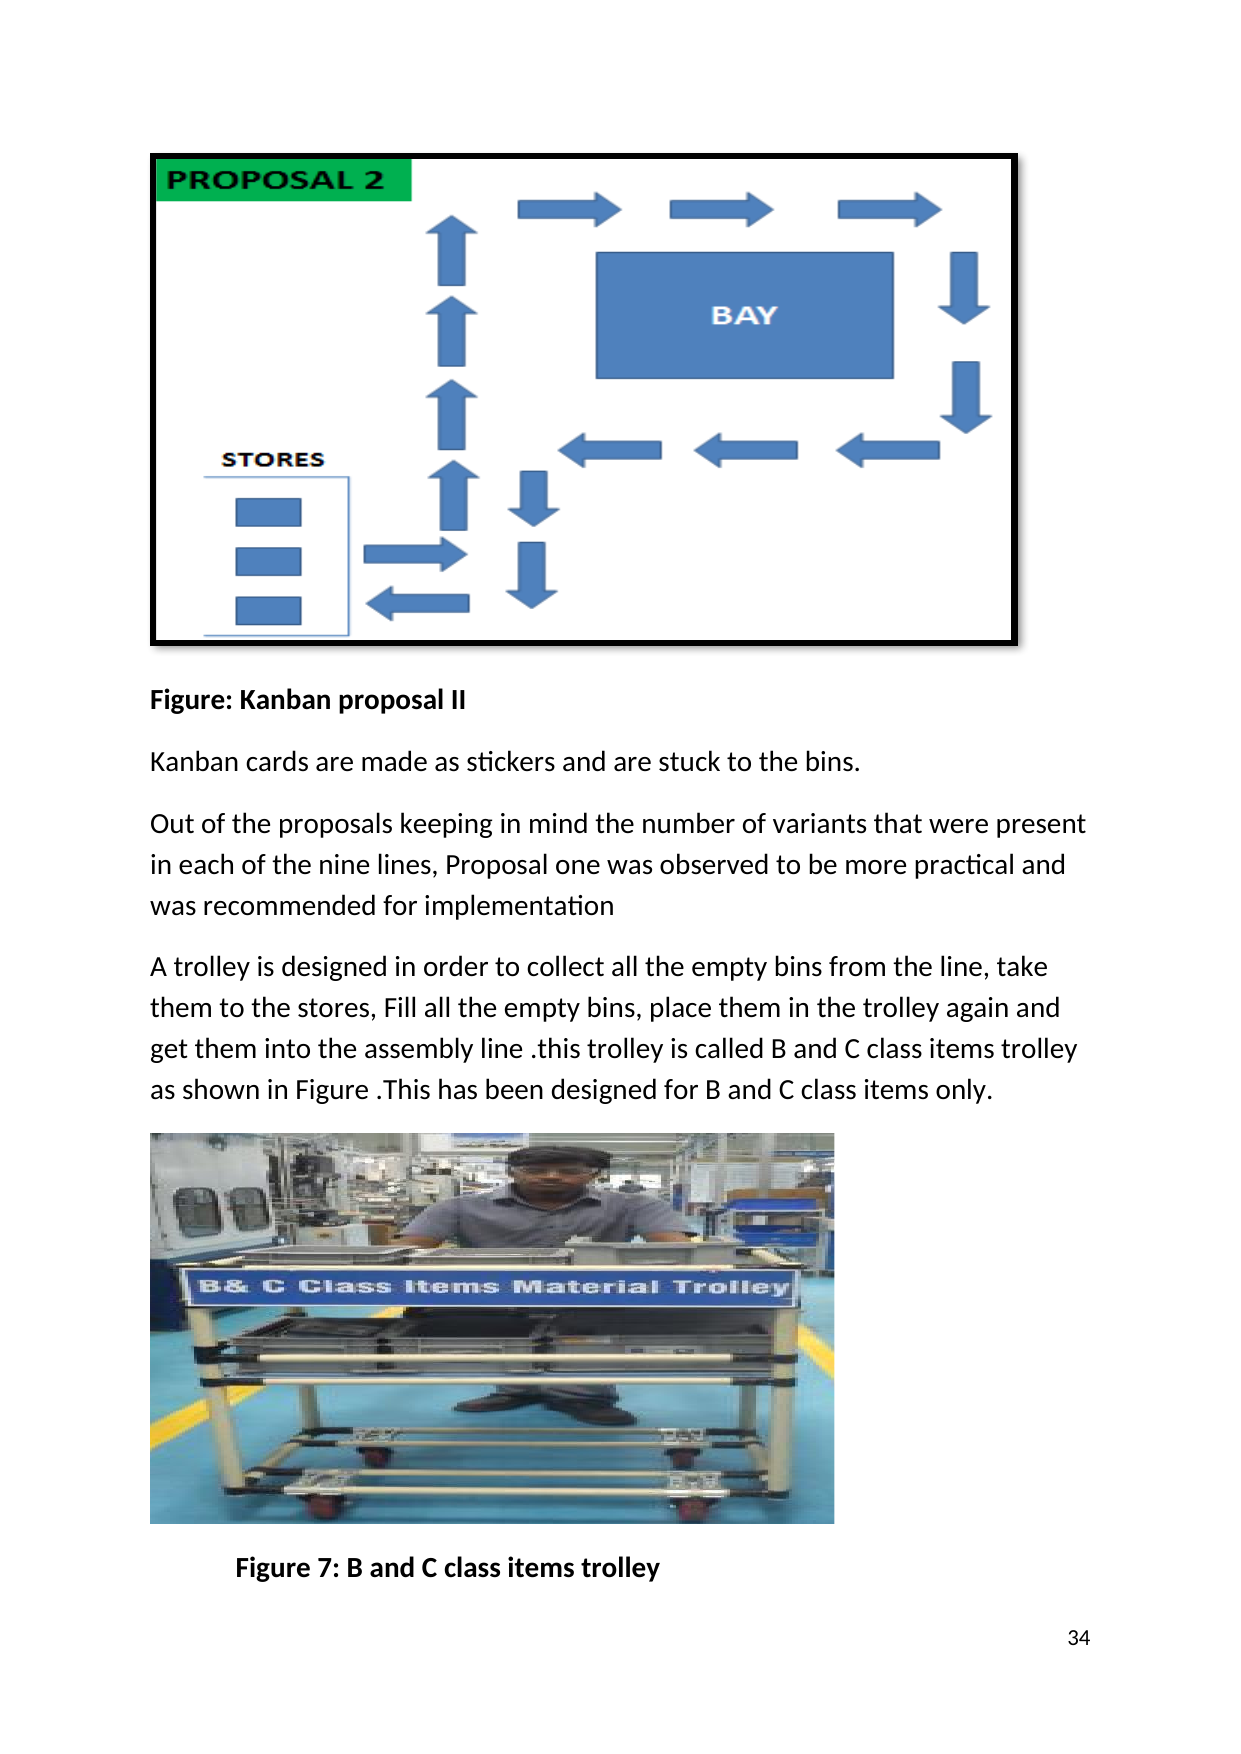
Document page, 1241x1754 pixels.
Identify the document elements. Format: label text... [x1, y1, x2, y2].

text Figure 7: B and C class items trolley [150, 1549, 1090, 1584]
text Out of the proposals keeping in mind the number of variants that were present in each of the nine lines, Proposal one was observed to be more practical and was recommended for implementation [150, 805, 1090, 922]
text Figure: Kanban proposal II [150, 681, 1090, 717]
picture [150, 1133, 835, 1524]
text A trolley is designed in order to collect all the empty bins from the line, take them to the stores, Fill all the empty bins, place them in the trolley again and get them into the assembly line .this trolley is called B and C class items trolley as shown in Figure .This has been designed for B and C class items only. [150, 948, 1090, 1107]
text Kanban cards are made as stickers and are stuck to the bins. [150, 743, 1090, 779]
picture [156, 159, 1011, 640]
